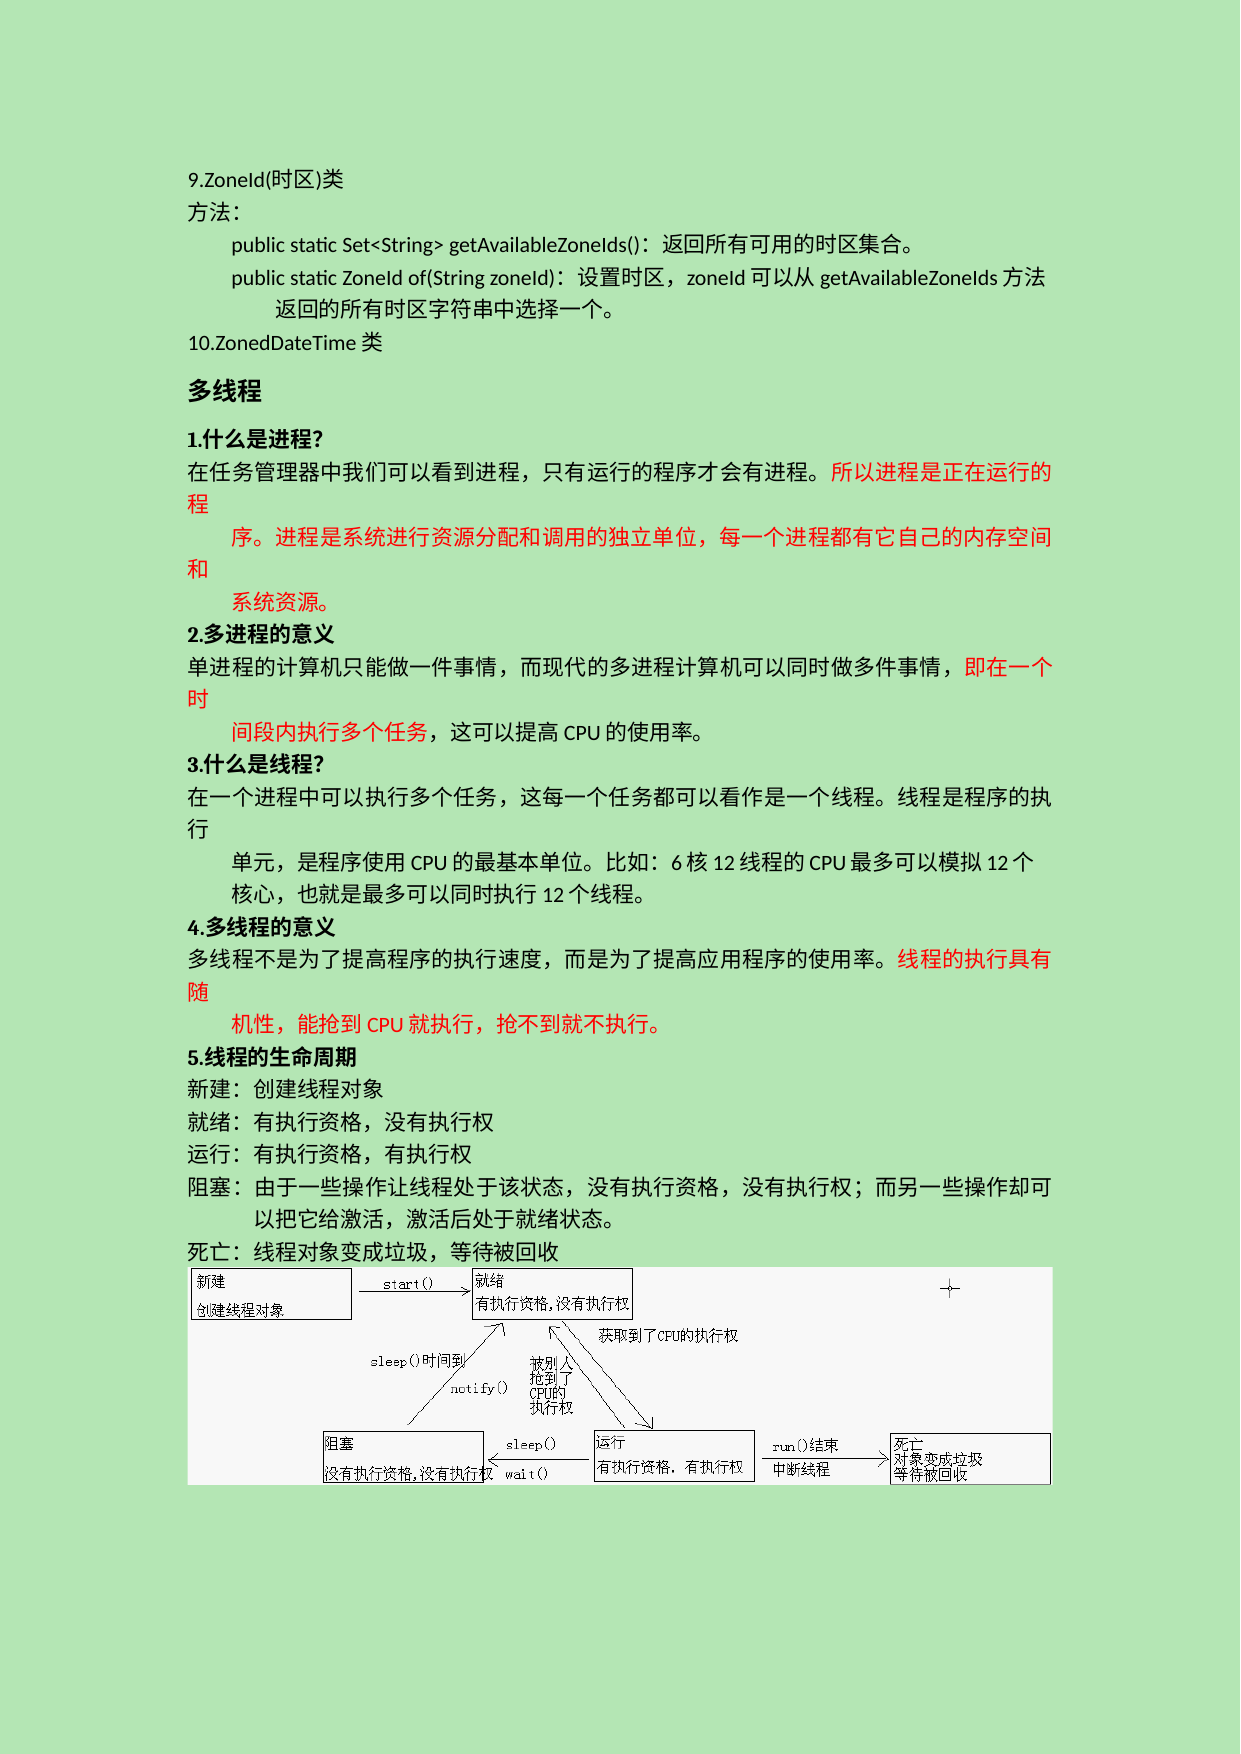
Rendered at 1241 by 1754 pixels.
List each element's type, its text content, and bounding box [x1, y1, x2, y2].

text 在一个进程中可以执行多个任务，这每一个任务都可以看作是一个线程。线程是程序的执行 [187, 779, 1053, 844]
text 多线程不是为了提高程序的执行速度，而是为了提高应用程序的使用率。线程的执行具有随 [187, 942, 1053, 1007]
text 死亡：线程对象变成垃圾，等待被回收 [187, 1234, 1053, 1267]
subtitle 4.多线程的意义 [187, 909, 1053, 942]
text 方法： [187, 194, 1053, 227]
text 序。进程是系统进行资源分配和调用的独立单位，每一个进程都有它自己的内存空间和 [187, 519, 1053, 584]
text 在任务管理器中我们可以看到进程，只有运行的程序才会有进程。所以进程是正在运行的程 [187, 454, 1053, 519]
subtitle 2.多进程的意义 [187, 617, 1053, 649]
text public static Set<String> getAvailableZoneIds()：返回所有可用的时区集合。 [187, 227, 1053, 259]
text 运行：有执行资格，有执行权 [187, 1137, 1053, 1169]
text 核心，也就是最多可以同时执行12个线程。 [187, 877, 1053, 909]
subtitle 3.什么是线程？ [187, 747, 1053, 779]
text 阻塞：由于一些操作让线程处于该状态，没有执行资格，没有执行权；而另一些操作却可以把它给激活，激活后处于就绪状态。 [187, 1169, 1053, 1234]
text 新建：创建线程对象 [187, 1072, 1053, 1104]
text 10.ZonedDateTime类 [187, 324, 1053, 357]
picture [187, 1267, 1053, 1485]
text 系统资源。 [231, 584, 1053, 617]
text public static ZoneId of(String zoneId)：设置时区，zoneId可以从getAvailableZoneIds方法 [187, 259, 1053, 292]
text 单元，是程序使用CPU的最基本单位。比如：6核12线程的CPU最多可以模拟12个 [187, 844, 1053, 877]
text 机性，能抢到CPU就执行，抢不到就不执行。 [187, 1007, 1053, 1039]
subtitle 1.什么是进程？ [187, 422, 1053, 454]
text 单进程的计算机只能做一件事情，而现代的多进程计算机可以同时做多件事情，即在一个时 [187, 649, 1053, 714]
text 返回的所有时区字符串中选择一个。 [231, 292, 1053, 324]
subtitle 5.线程的生命周期 [187, 1039, 1053, 1072]
text 9.ZoneId(时区)类 [187, 162, 1053, 194]
subtitle 多线程 [187, 357, 1053, 422]
text 间段内执行多个任务，这可以提高CPU的使用率。 [187, 714, 1053, 747]
text 就绪：有执行资格，没有执行权 [187, 1104, 1053, 1137]
